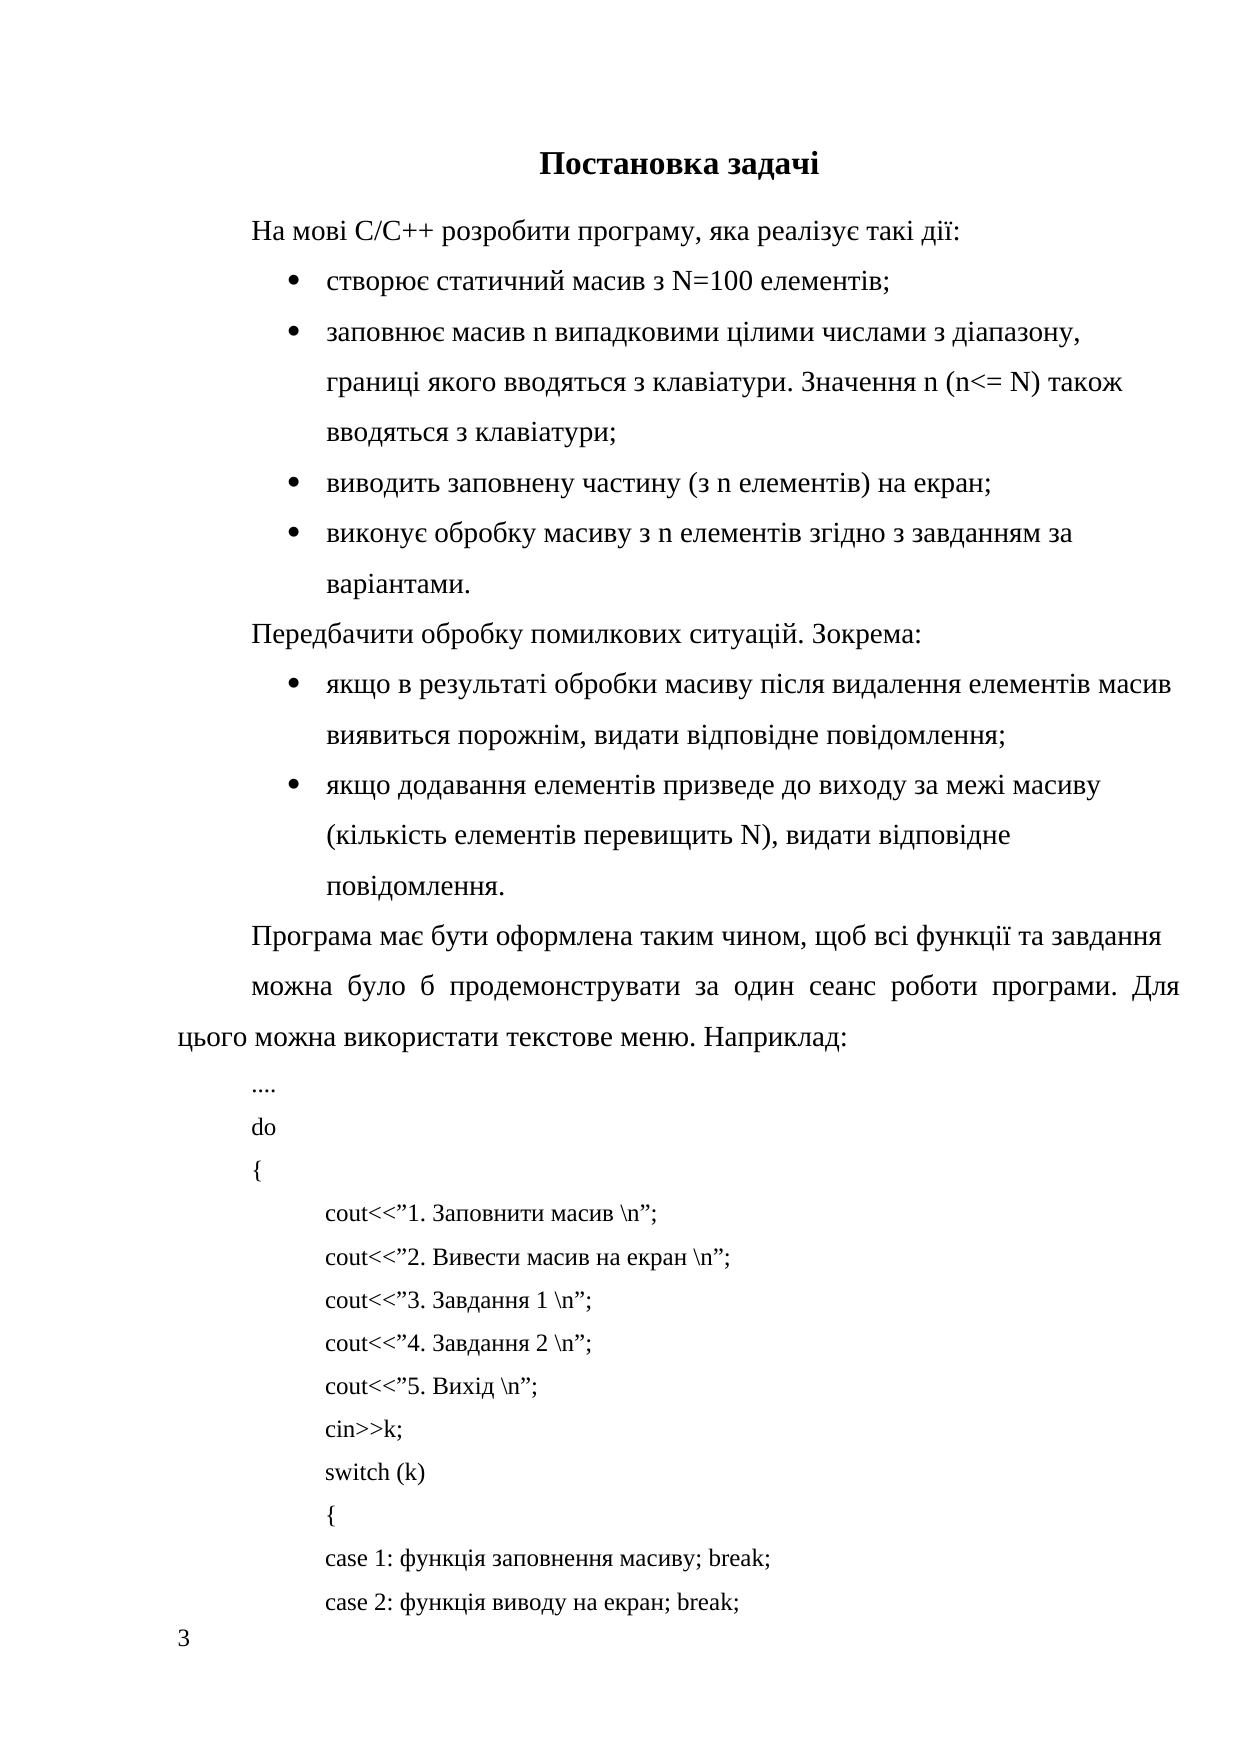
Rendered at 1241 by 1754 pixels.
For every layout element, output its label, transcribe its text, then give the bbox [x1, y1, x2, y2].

text cin>>k; [251, 1414, 1181, 1443]
list виконує обробку масиву з n елементів згідно з завданням за варіантами. [288, 515, 1181, 599]
text cout<<”2. Вивести масив на екран \n”; [251, 1242, 1181, 1270]
text cout<<”3. Завдання 1 \n”; [251, 1285, 1181, 1313]
text cout<<”1. Заповнити масив \n”; [251, 1198, 1181, 1227]
text Постановка задачі [177, 143, 1181, 181]
text do [177, 1112, 1181, 1141]
text На мові С/С++ розробити програму, яка реалізує такі дії: [177, 213, 1181, 247]
text switch (k) [251, 1457, 1181, 1486]
text .... [177, 1069, 1181, 1098]
text case 2: функція виводу на екран; break; [251, 1587, 1181, 1615]
text cout<<”4. Завдання 2 \n”; [251, 1328, 1181, 1357]
text case 1: функція заповнення масиву; break; [251, 1543, 1181, 1572]
list якщо в результаті обробки масиву після видалення елементів масив виявиться порожнім, видати відповідне повідомлення; [288, 666, 1181, 750]
text cout<<”5. Вихід \n”; [251, 1371, 1181, 1400]
text Програма має бути оформлена таким чином, щоб всі функції та завдання [177, 918, 1181, 952]
list створює статичний масив з N=100 елементів; [288, 263, 1181, 297]
list якщо додавання елементів призведе до виходу за межі масиву (кількість елементів перевищить N), видати відповідне повідомлення. [288, 767, 1181, 901]
text { [251, 1500, 1181, 1529]
text Передбачити обробку помилкових ситуацій. Зокрема: [177, 616, 1181, 649]
text можна було б продемонструвати за один сеанс роботи програми. Для цього можна використати текстове меню. Наприклад: [177, 968, 1181, 1052]
list заповнює масив n випадковими цілими числами з діапазону, границі якого вводяться з клавіатури. Значення n (n<= N) також вводяться з клавіатури; [288, 314, 1181, 448]
text { [177, 1155, 1181, 1184]
list виводить заповнену частину (з n елементів) на екран; [288, 465, 1181, 498]
